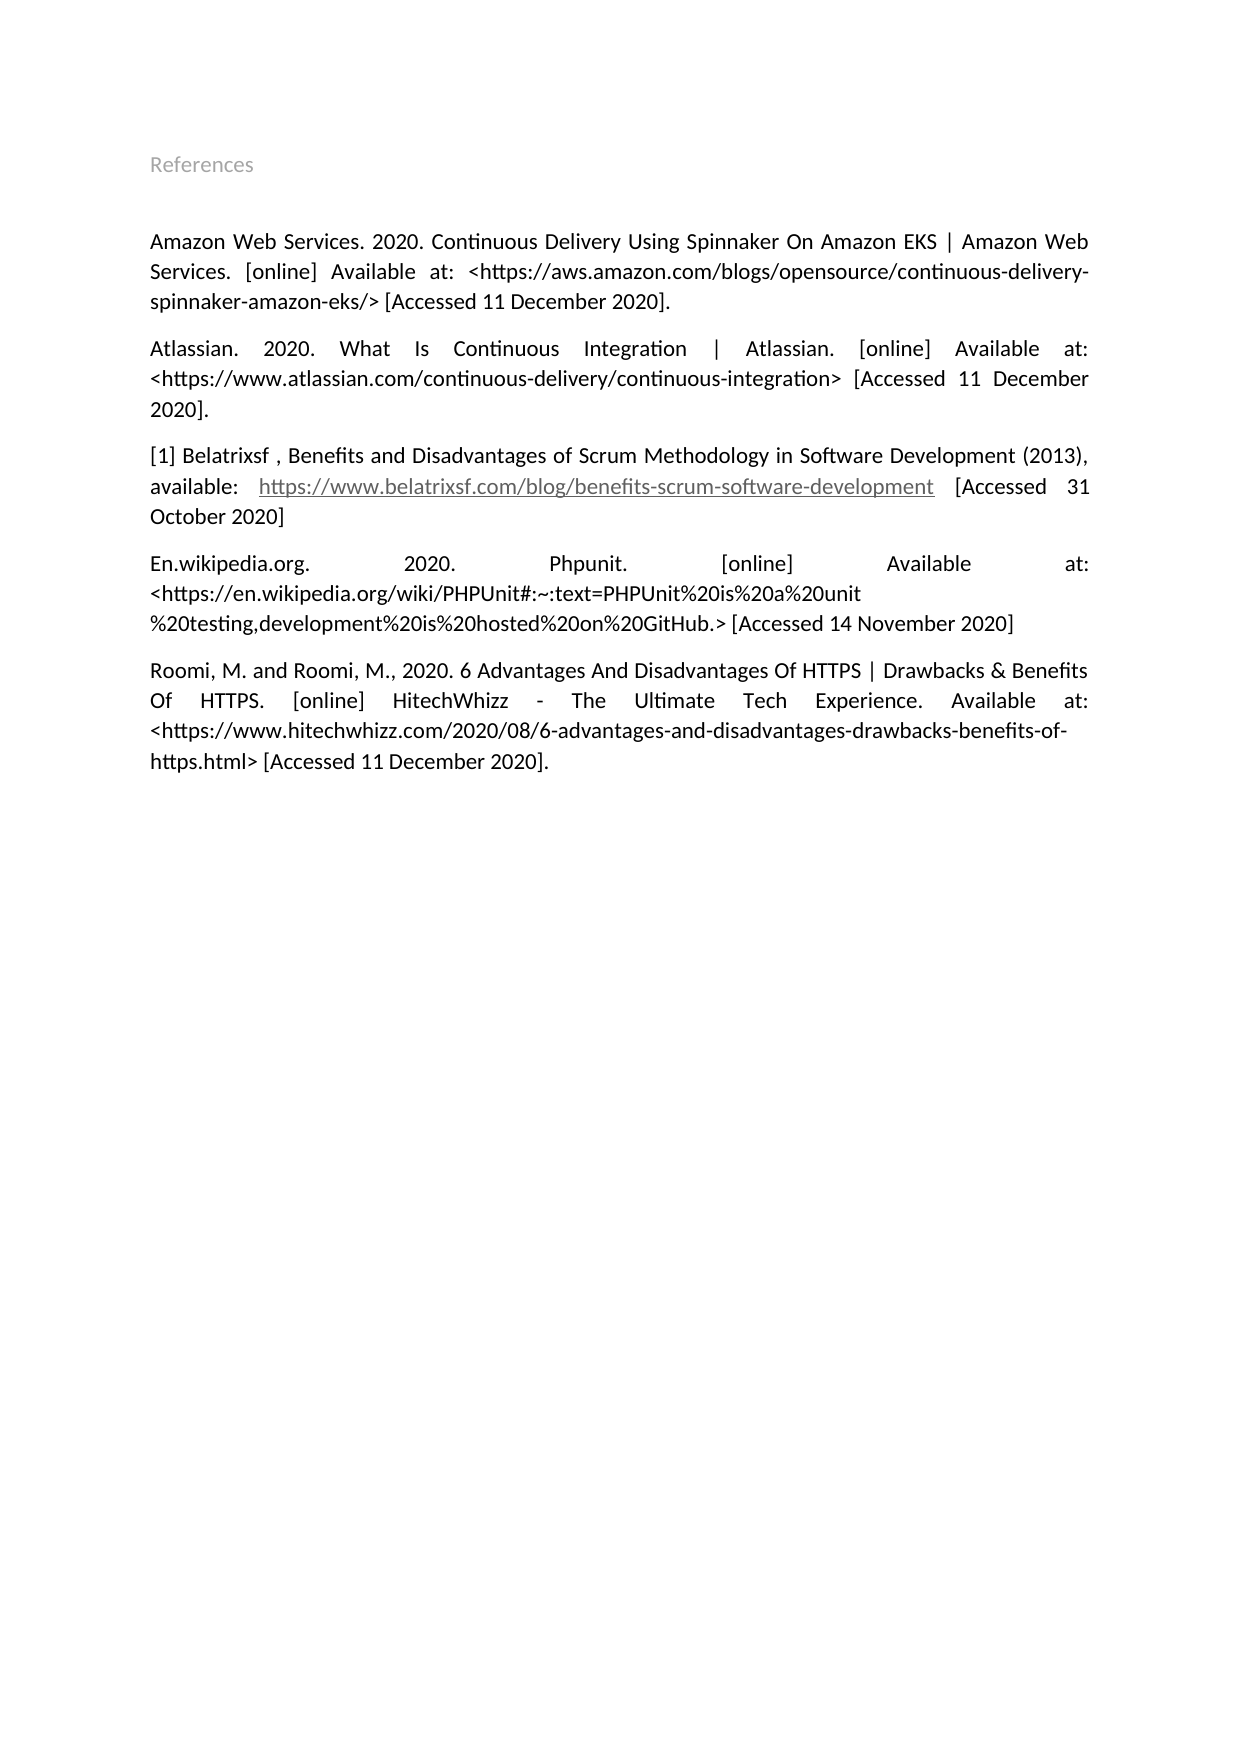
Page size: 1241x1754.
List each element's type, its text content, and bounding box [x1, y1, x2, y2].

subtitle References [150, 150, 1090, 178]
text [1] Belatrixsf , Benefits and Disadvantages of Scrum Methodology in Software Development (2013), available: https://www.belatrixsf.com/blog/benefits-scrum-software-development [Accessed 31 October 2020] [150, 442, 1090, 530]
text Roomi, M. and Roomi, M., 2020. 6 Advantages And Disadvantages Of HTTPS | Drawbacks & Benefits Of HTTPS. [online] HitechWhizz - The Ultimate Tech Experience. Available at: <https://www.hitechwhizz.com/2020/08/6-advantages-and-disadvantages-drawbacks-benefits-of-https.html> [Accessed 11 December 2020]. [150, 656, 1090, 775]
text Atlassian. 2020. What Is Continuous Integration | Atlassian. [online] Available at: <https://www.atlassian.com/continuous-delivery/continuous-integration> [Accessed 11 December 2020]. [150, 334, 1090, 423]
text Amazon Web Services. 2020. Continuous Delivery Using Spinnaker On Amazon EKS | Amazon Web Services. [online] Available at: <https://aws.amazon.com/blogs/opensource/continuous-delivery-spinnaker-amazon-eks/> [Accessed 11 December 2020]. [150, 227, 1090, 316]
text En.wikipedia.org. 2020. Phpunit. [online] Available at: <https://en.wikipedia.org/wiki/PHPUnit#:~:text=PHPUnit%20is%20a%20unit%20testing,development%20is%20hosted%20on%20GitHub.> [Accessed 14 November 2020] [150, 549, 1090, 637]
